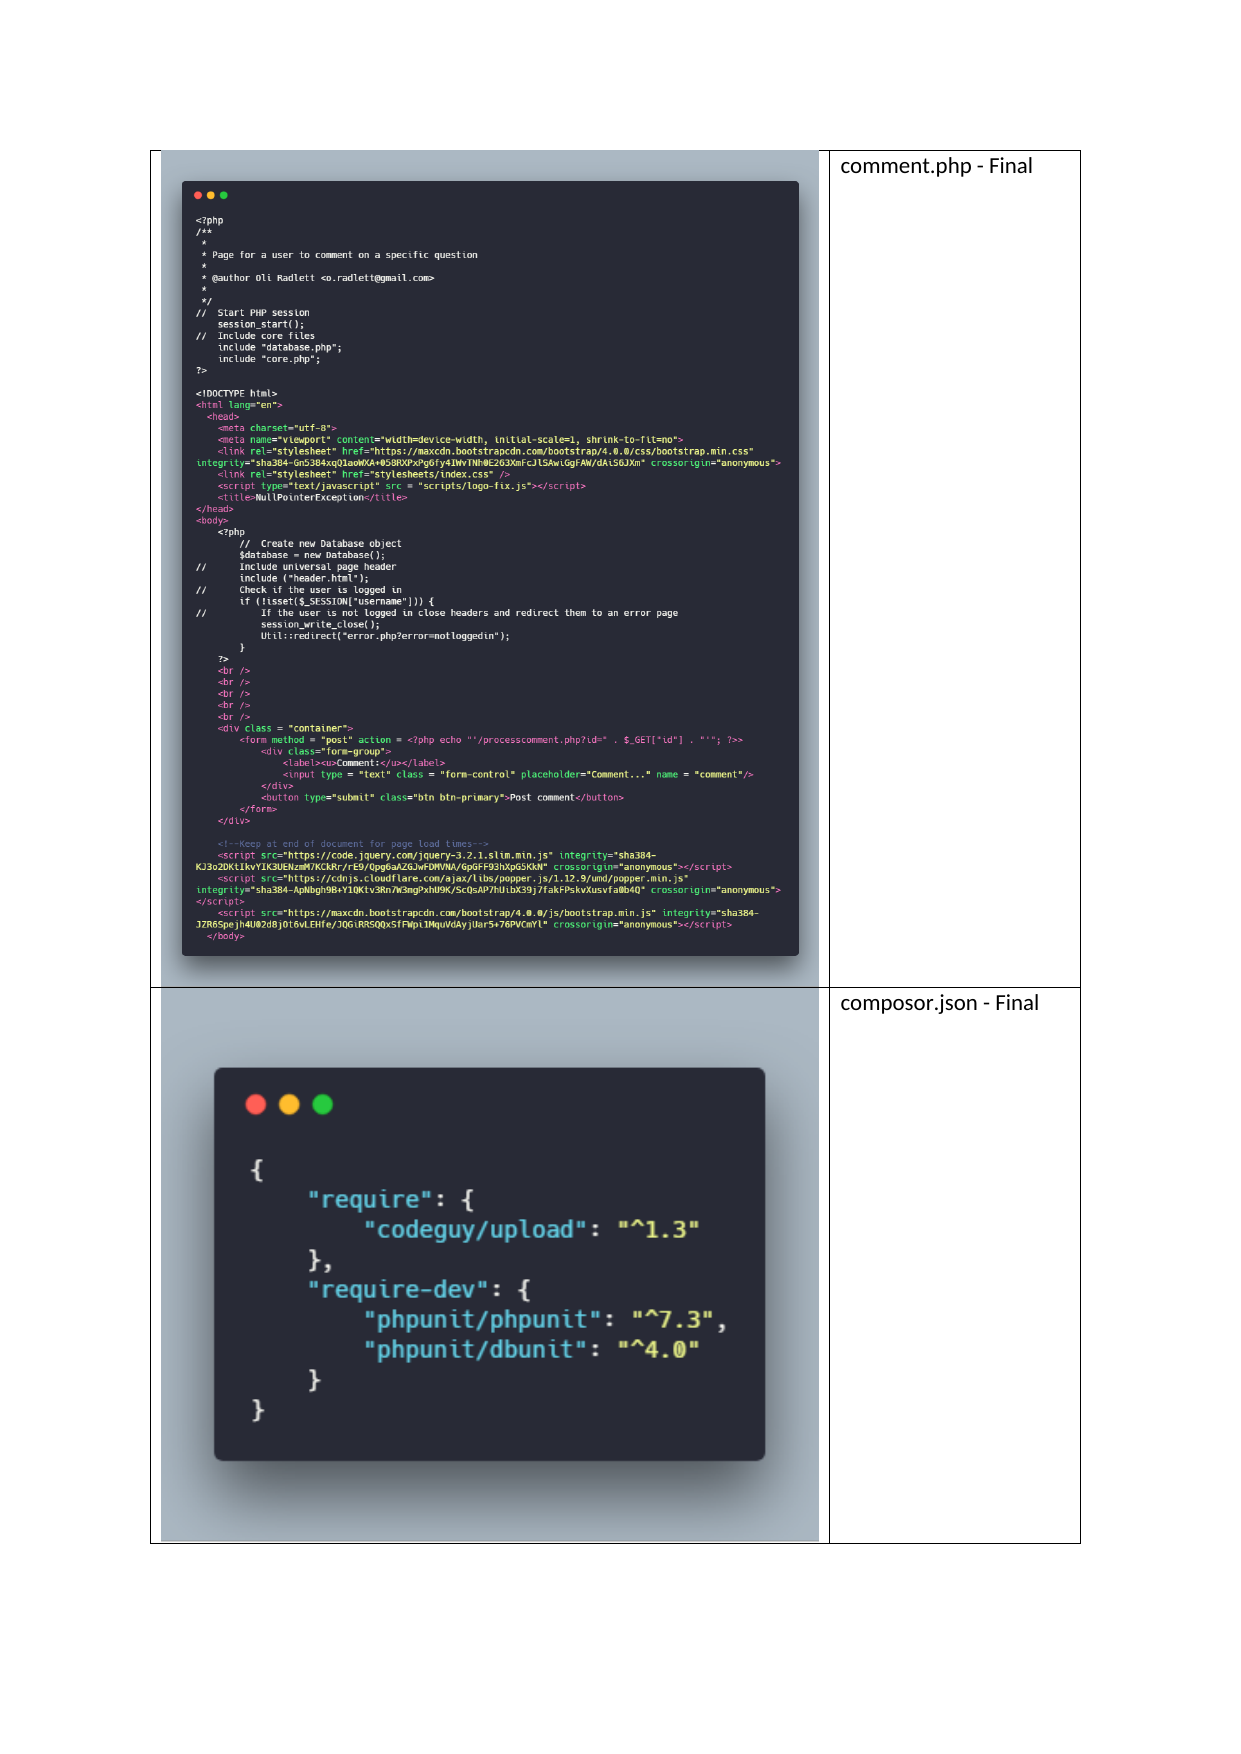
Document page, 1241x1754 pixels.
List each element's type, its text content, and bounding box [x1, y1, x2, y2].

table_cell comment.php - Final [830, 151, 1080, 987]
table_cell composor.json - Final [830, 988, 1080, 1543]
picture [161, 150, 819, 987]
table_cell [819, 151, 829, 987]
table_cell [151, 988, 161, 1543]
table_cell [819, 988, 829, 1543]
table_cell [151, 151, 161, 987]
picture [161, 988, 819, 1543]
